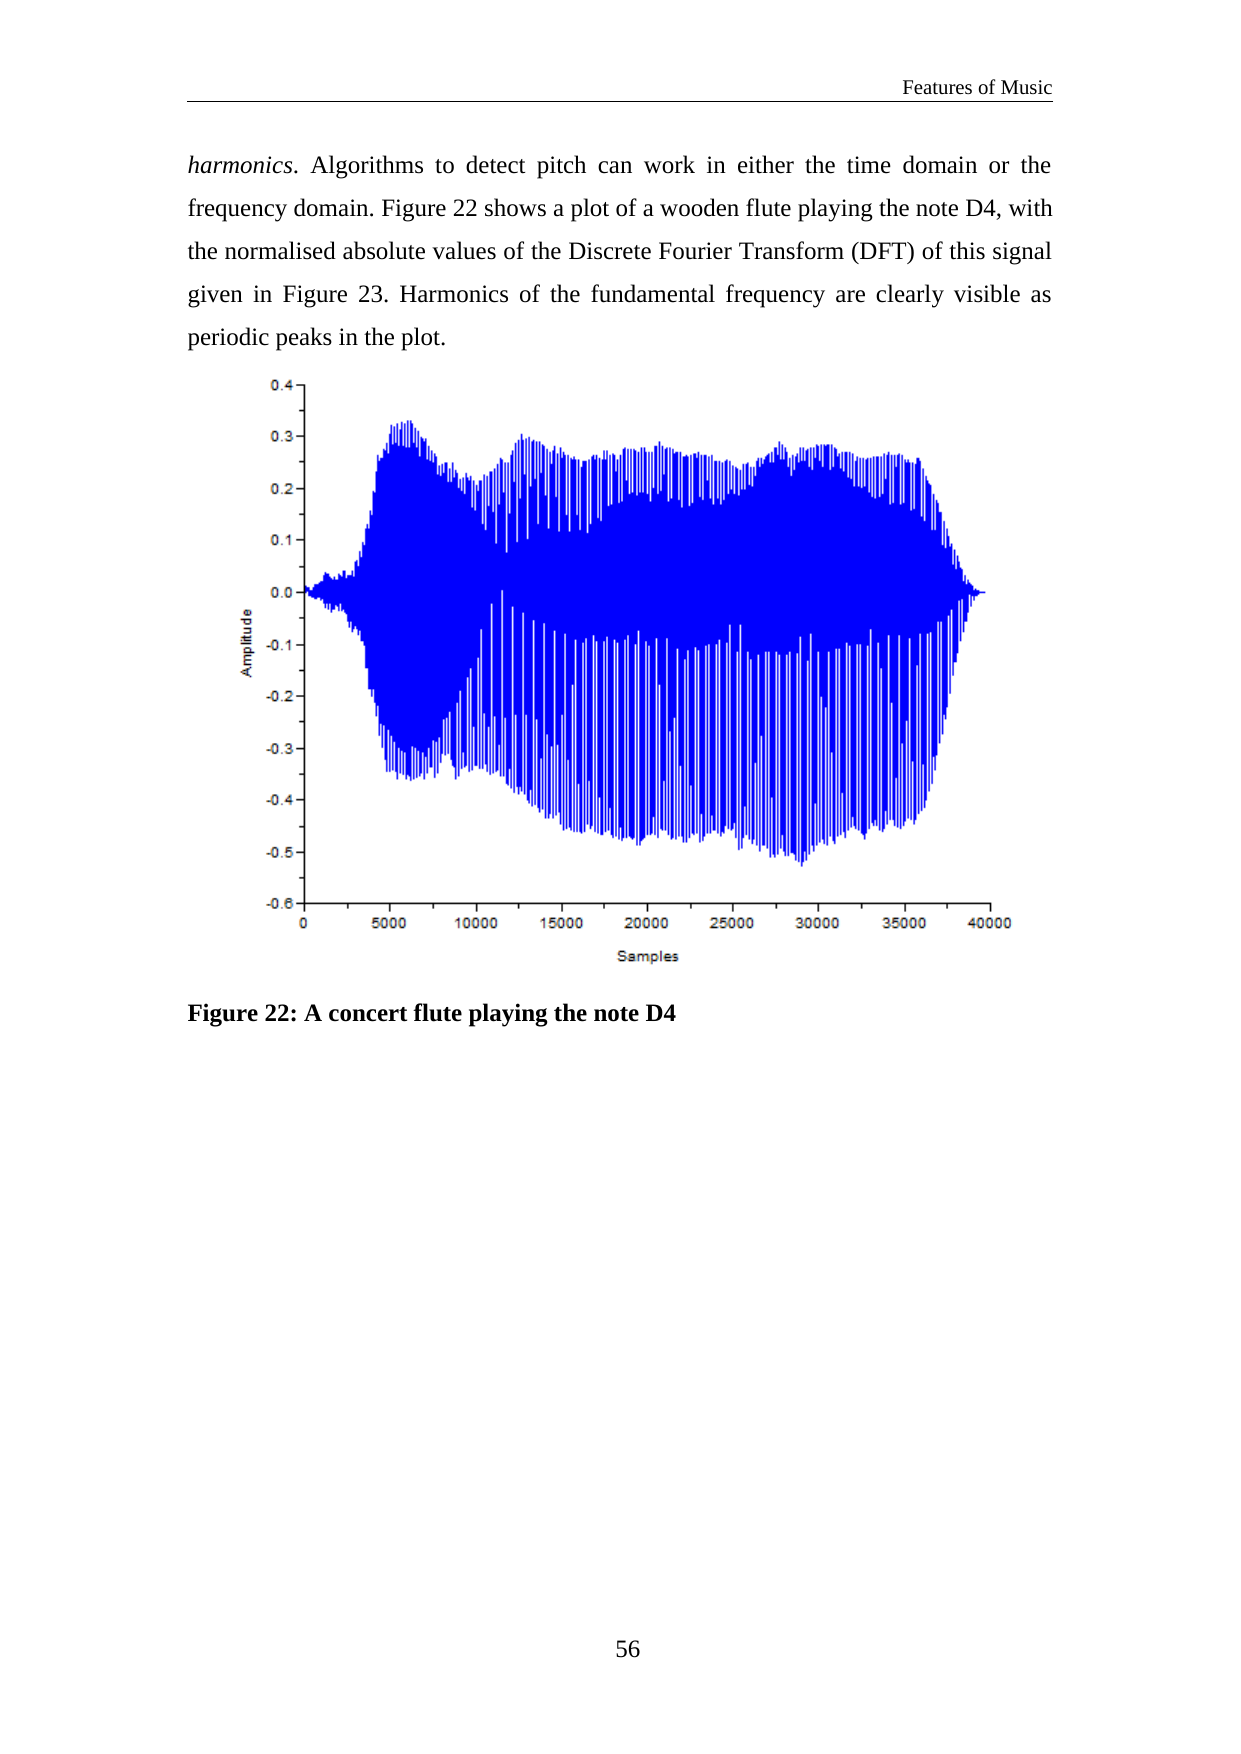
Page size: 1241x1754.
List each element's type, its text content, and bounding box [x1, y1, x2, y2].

picture [223, 365, 1017, 972]
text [187, 150, 1053, 351]
